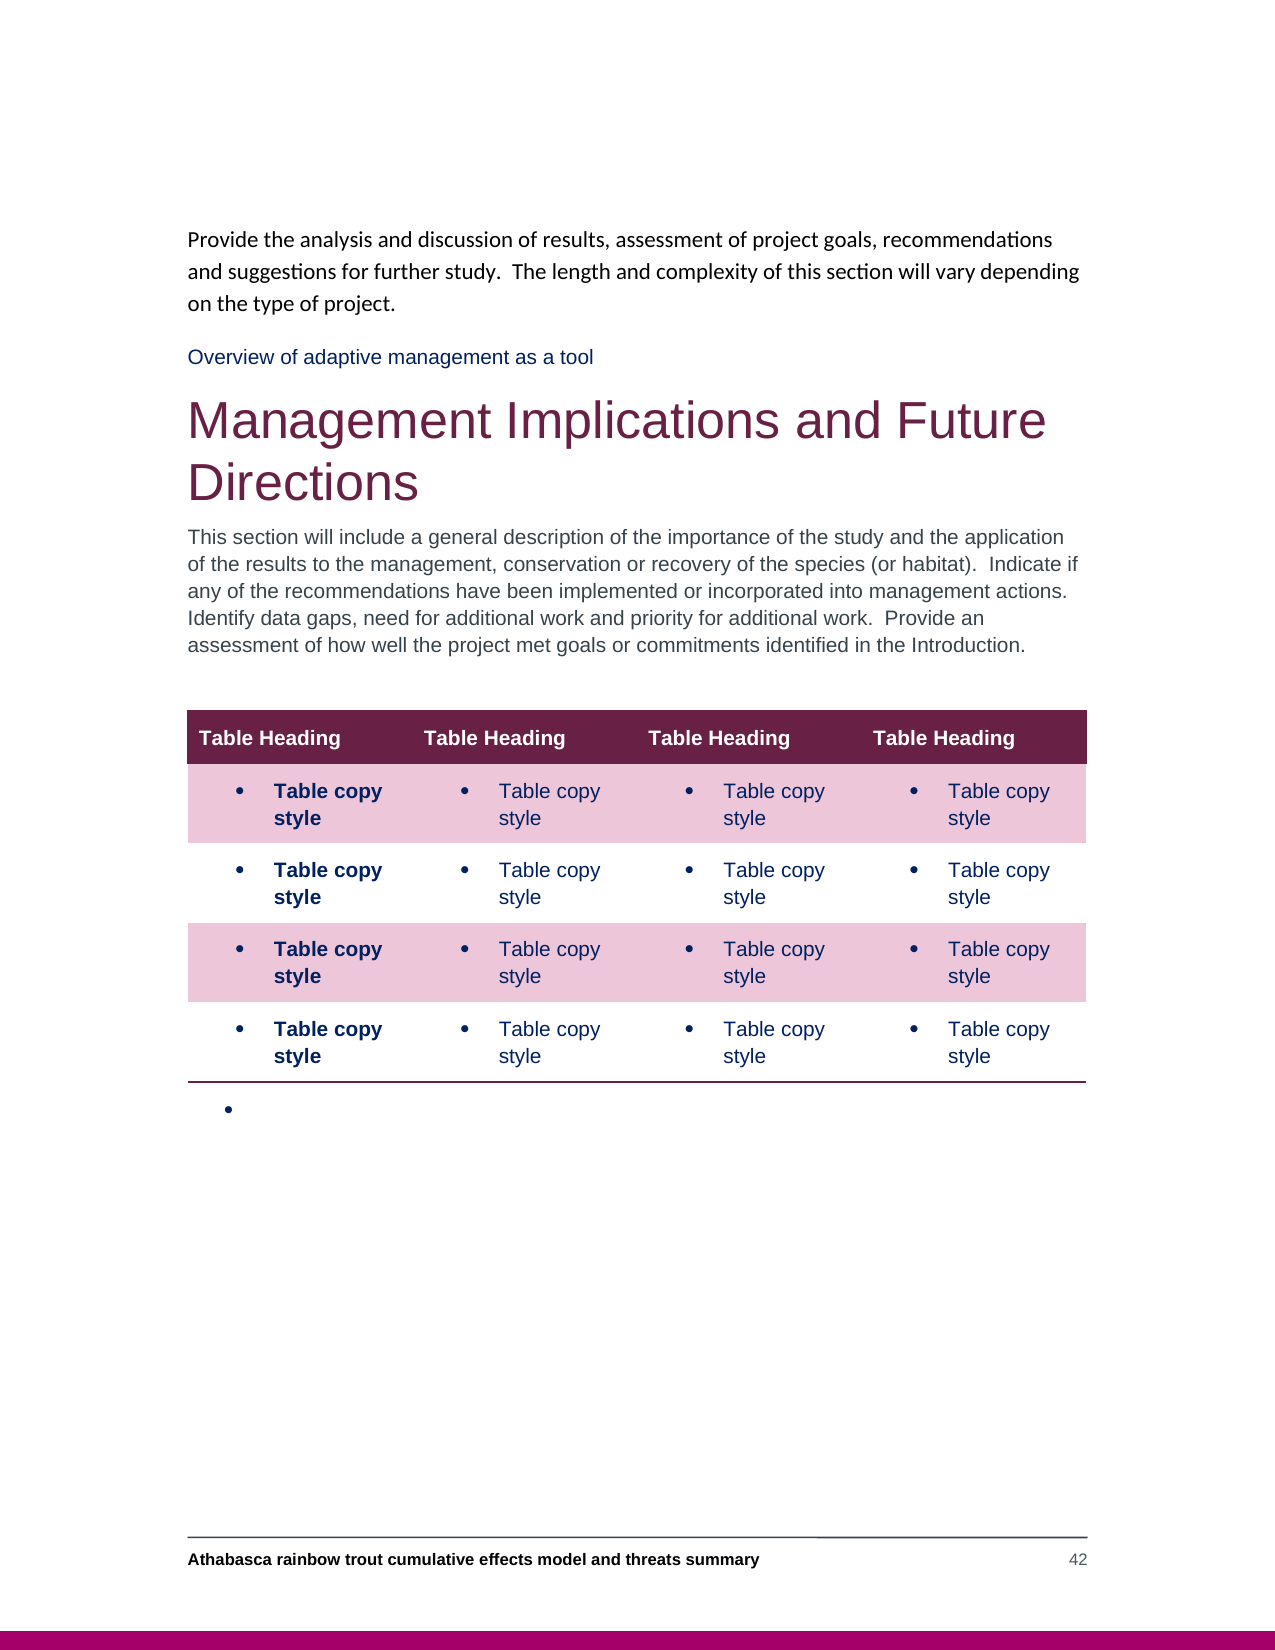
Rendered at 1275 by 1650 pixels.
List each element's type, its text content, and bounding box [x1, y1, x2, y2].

table_header Table Heading [862, 711, 1086, 763]
text Provide the analysis and discussion of results, assessment of project goals, recommendations and suggestions for further study. The length and complexity of this section will vary depending on the type of project. [187, 225, 1087, 317]
table_cell Table copy style [862, 923, 1086, 1002]
table_header Table Heading [637, 711, 861, 763]
table_cell Table copy style [412, 764, 637, 843]
table_cell Table copy style [188, 923, 412, 1002]
text Overview of adaptive management as a tool [187, 342, 1087, 369]
table_cell Table copy style [637, 844, 862, 923]
table_header Table Heading [413, 711, 636, 763]
table_cell Table copy style [637, 923, 862, 1002]
table_cell Table copy style [637, 1002, 862, 1081]
subtitle Management Implications and Future Directions [187, 388, 1087, 513]
table_cell Table copy style [412, 923, 637, 1002]
table_cell Table copy style [862, 764, 1086, 843]
table_cell Table copy style [862, 1002, 1086, 1081]
text This section will include a general description of the importance of the study and the application of the results to the management, conservation or recovery of the species (or habitat). Indicate if any of the recommendations have been implemented or incorporated into management actions. Identify data gaps, need for additional work and priority for additional work. Provide an assessment of how well the project met goals or commitments identified in the Introduction. [187, 523, 1087, 658]
table_cell Table copy style [412, 844, 637, 923]
table_cell Table copy style [862, 844, 1086, 923]
table_header Table Heading [188, 711, 412, 763]
table_cell Table copy style [188, 1002, 412, 1081]
table_cell Table copy style [188, 844, 412, 923]
table_cell Table copy style [637, 764, 862, 843]
table_cell Table copy style [188, 764, 412, 843]
table_cell Table copy style [412, 1002, 637, 1081]
